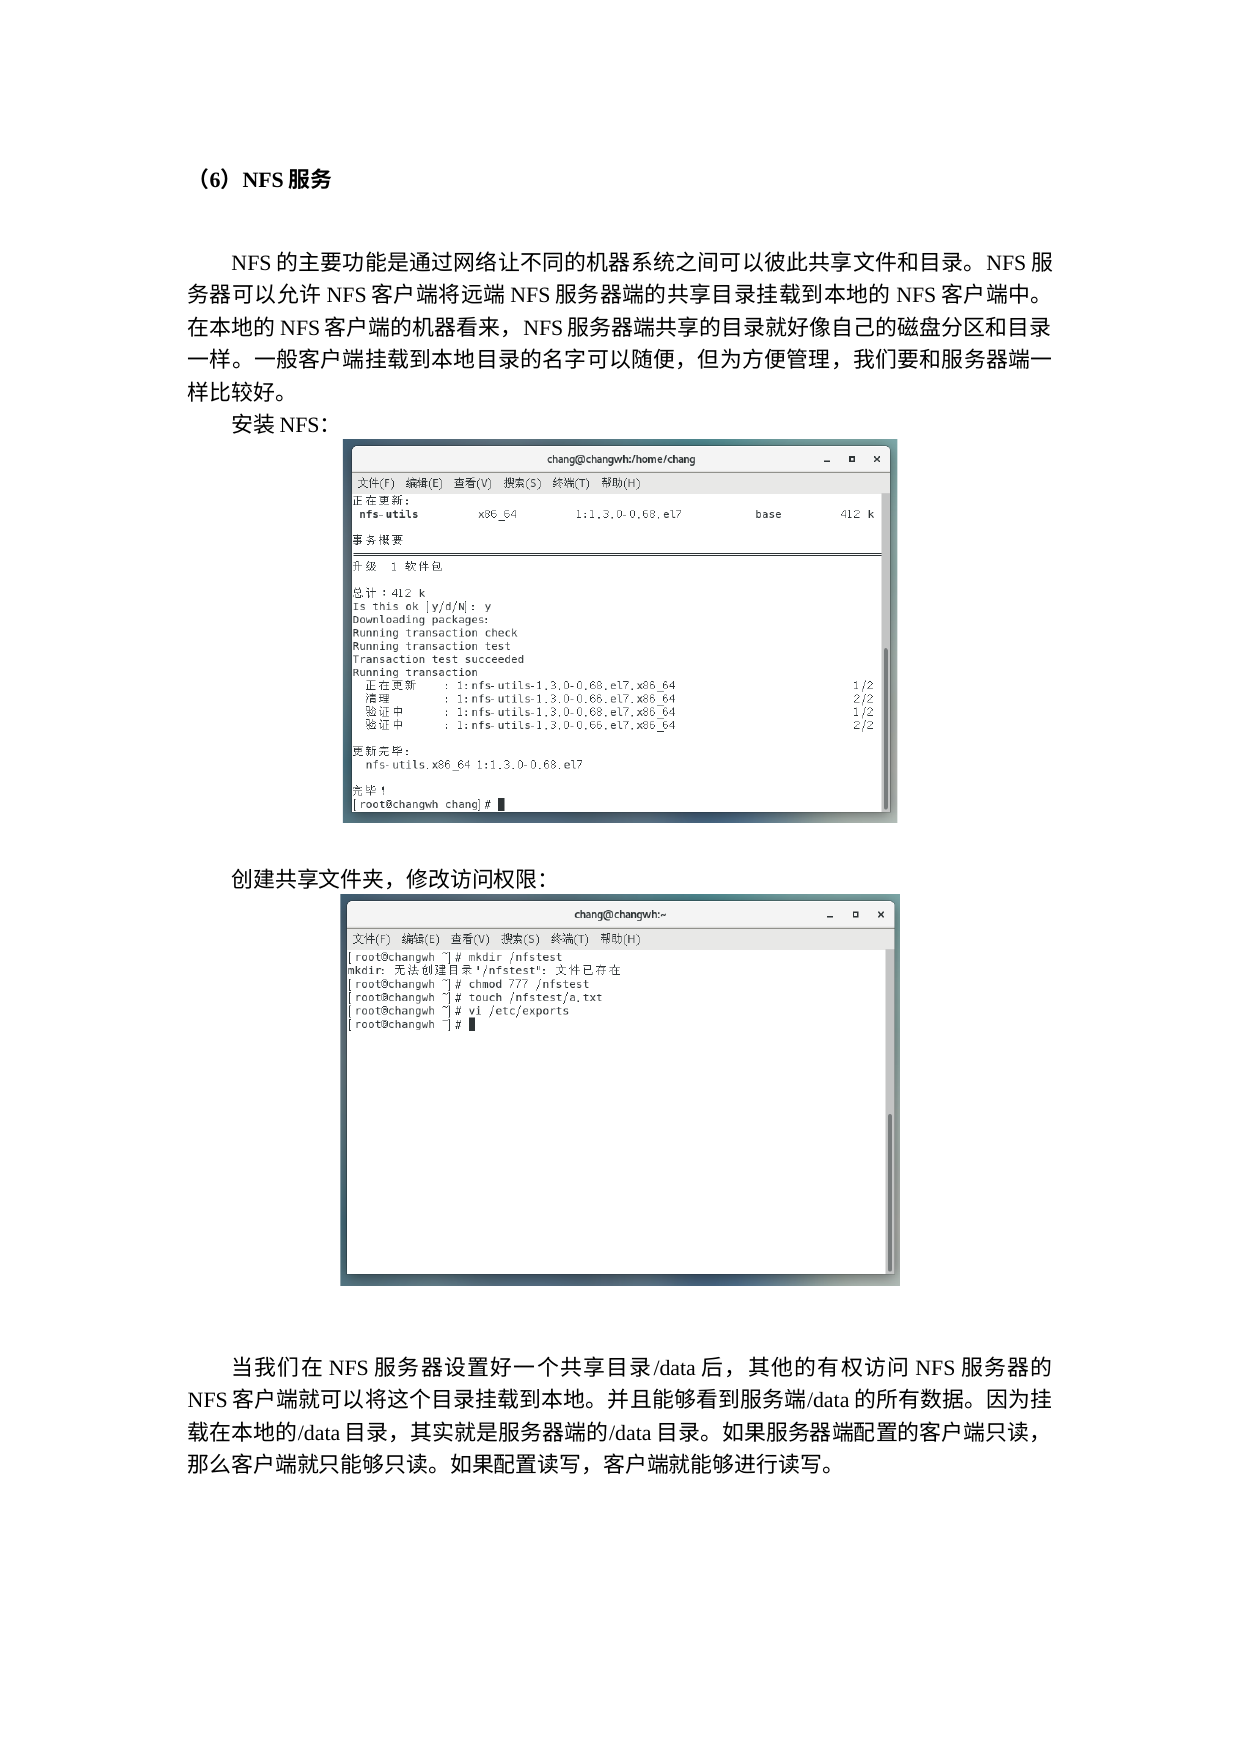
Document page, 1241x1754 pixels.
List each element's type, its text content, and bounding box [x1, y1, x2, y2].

text 安装NFS： [187, 407, 1053, 439]
subtitle （6）NFS服务 [187, 162, 1053, 194]
text 创建共享文件夹，修改访问权限： [187, 862, 1053, 894]
text 当我们在NFS服务器设置好一个共享目录/data后，其他的有权访问NFS服务器的NFS客户端就可以将这个目录挂载到本地。并且能够看到服务端/data的所有数据。因为挂载在本地的/data目录，其实就是服务器端的/data目录。如果服务器端配置的客户端只读，那么客户端就只能够只读。如果配置读写，客户端就能够进行读写。 [187, 1349, 1053, 1479]
picture [342, 439, 898, 823]
picture [340, 894, 900, 1286]
text NFS的主要功能是通过网络让不同的机器系统之间可以彼此共享文件和目录。NFS服务器可以允许NFS客户端将远端NFS服务器端的共享目录挂载到本地的NFS客户端中。在本地的NFS客户端的机器看来，NFS服务器端共享的目录就好像自己的磁盘分区和目录一样。一般客户端挂载到本地目录的名字可以随便，但为方便管理，我们要和服务器端一样比较好。 [187, 244, 1053, 407]
